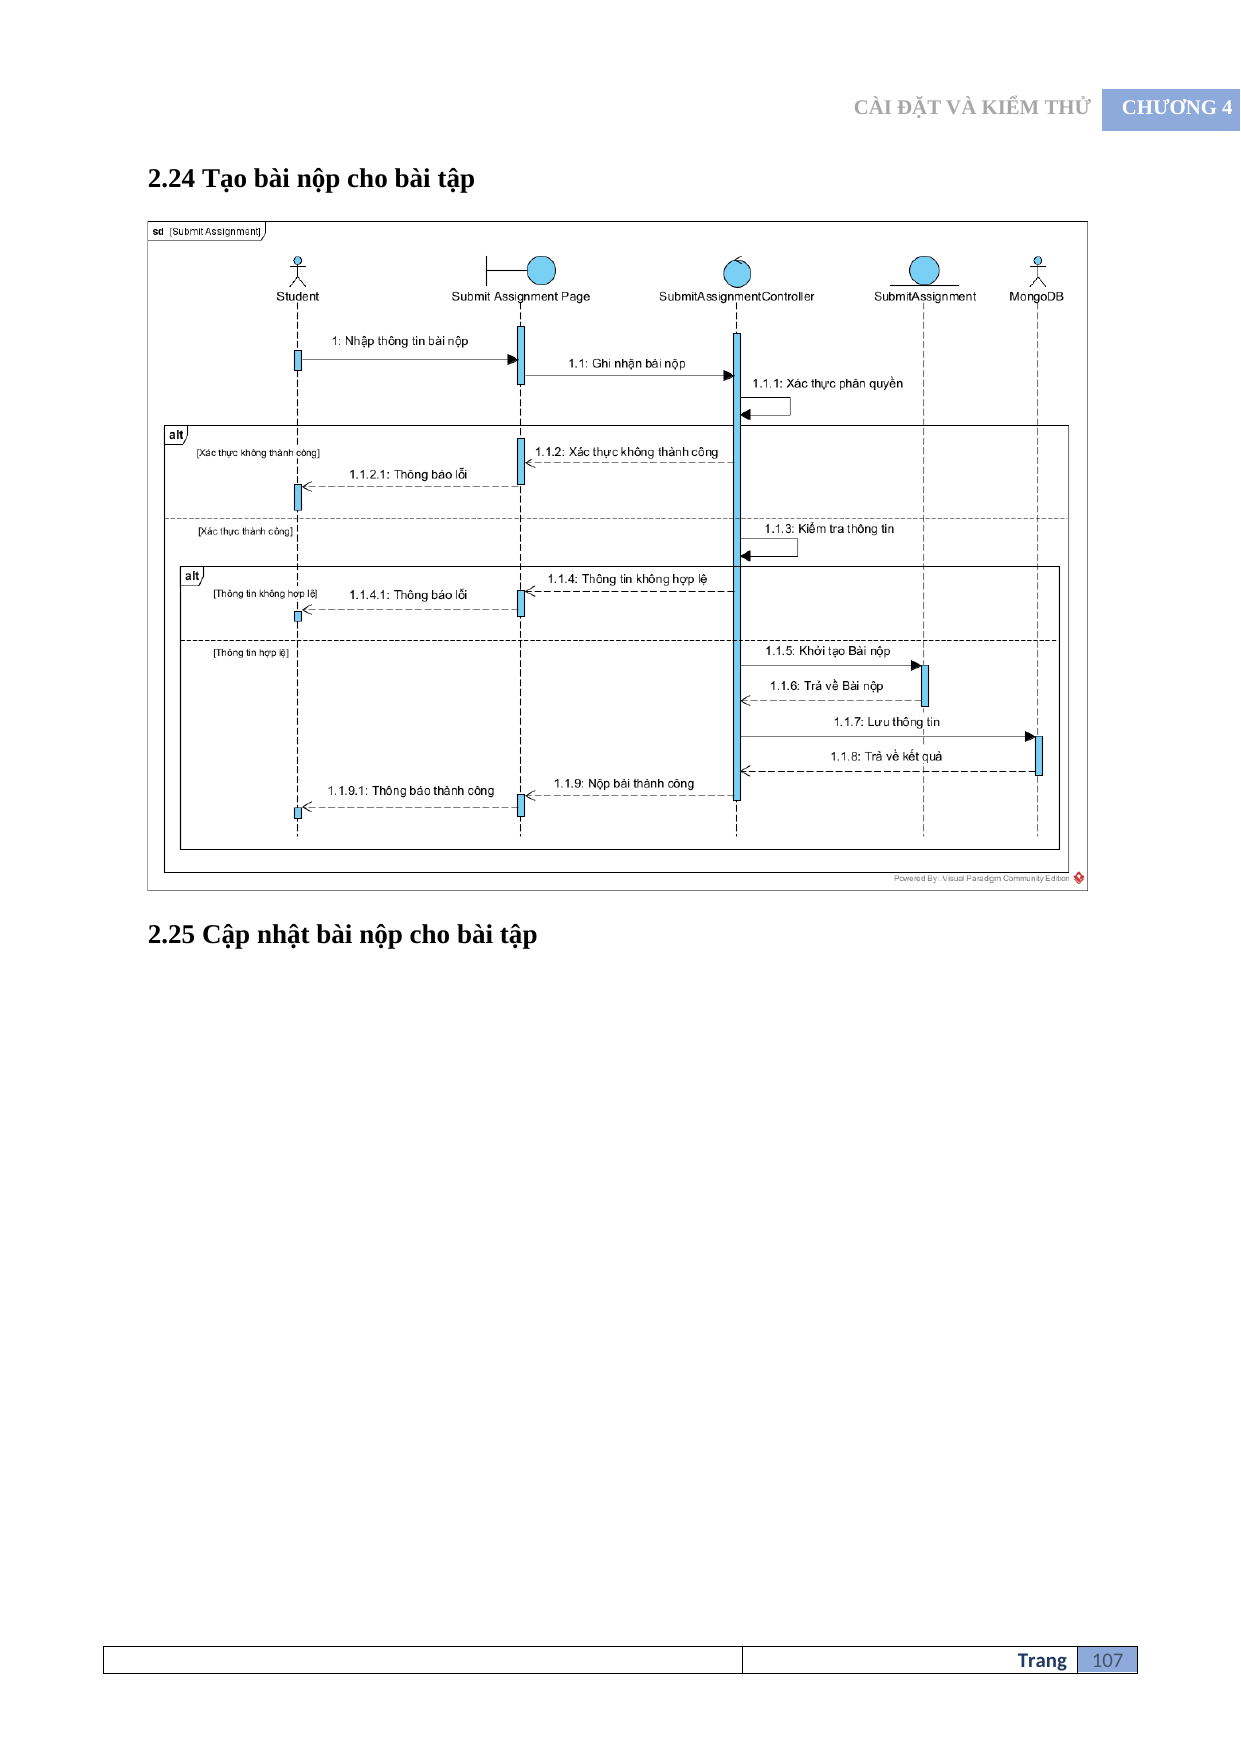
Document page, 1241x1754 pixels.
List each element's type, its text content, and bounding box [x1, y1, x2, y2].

picture [147, 221, 1088, 891]
text 2.24 Tạo bài nộp cho bài tập [148, 163, 1122, 194]
text 2.25 Cập nhật bài nộp cho bài tập [148, 918, 1122, 950]
